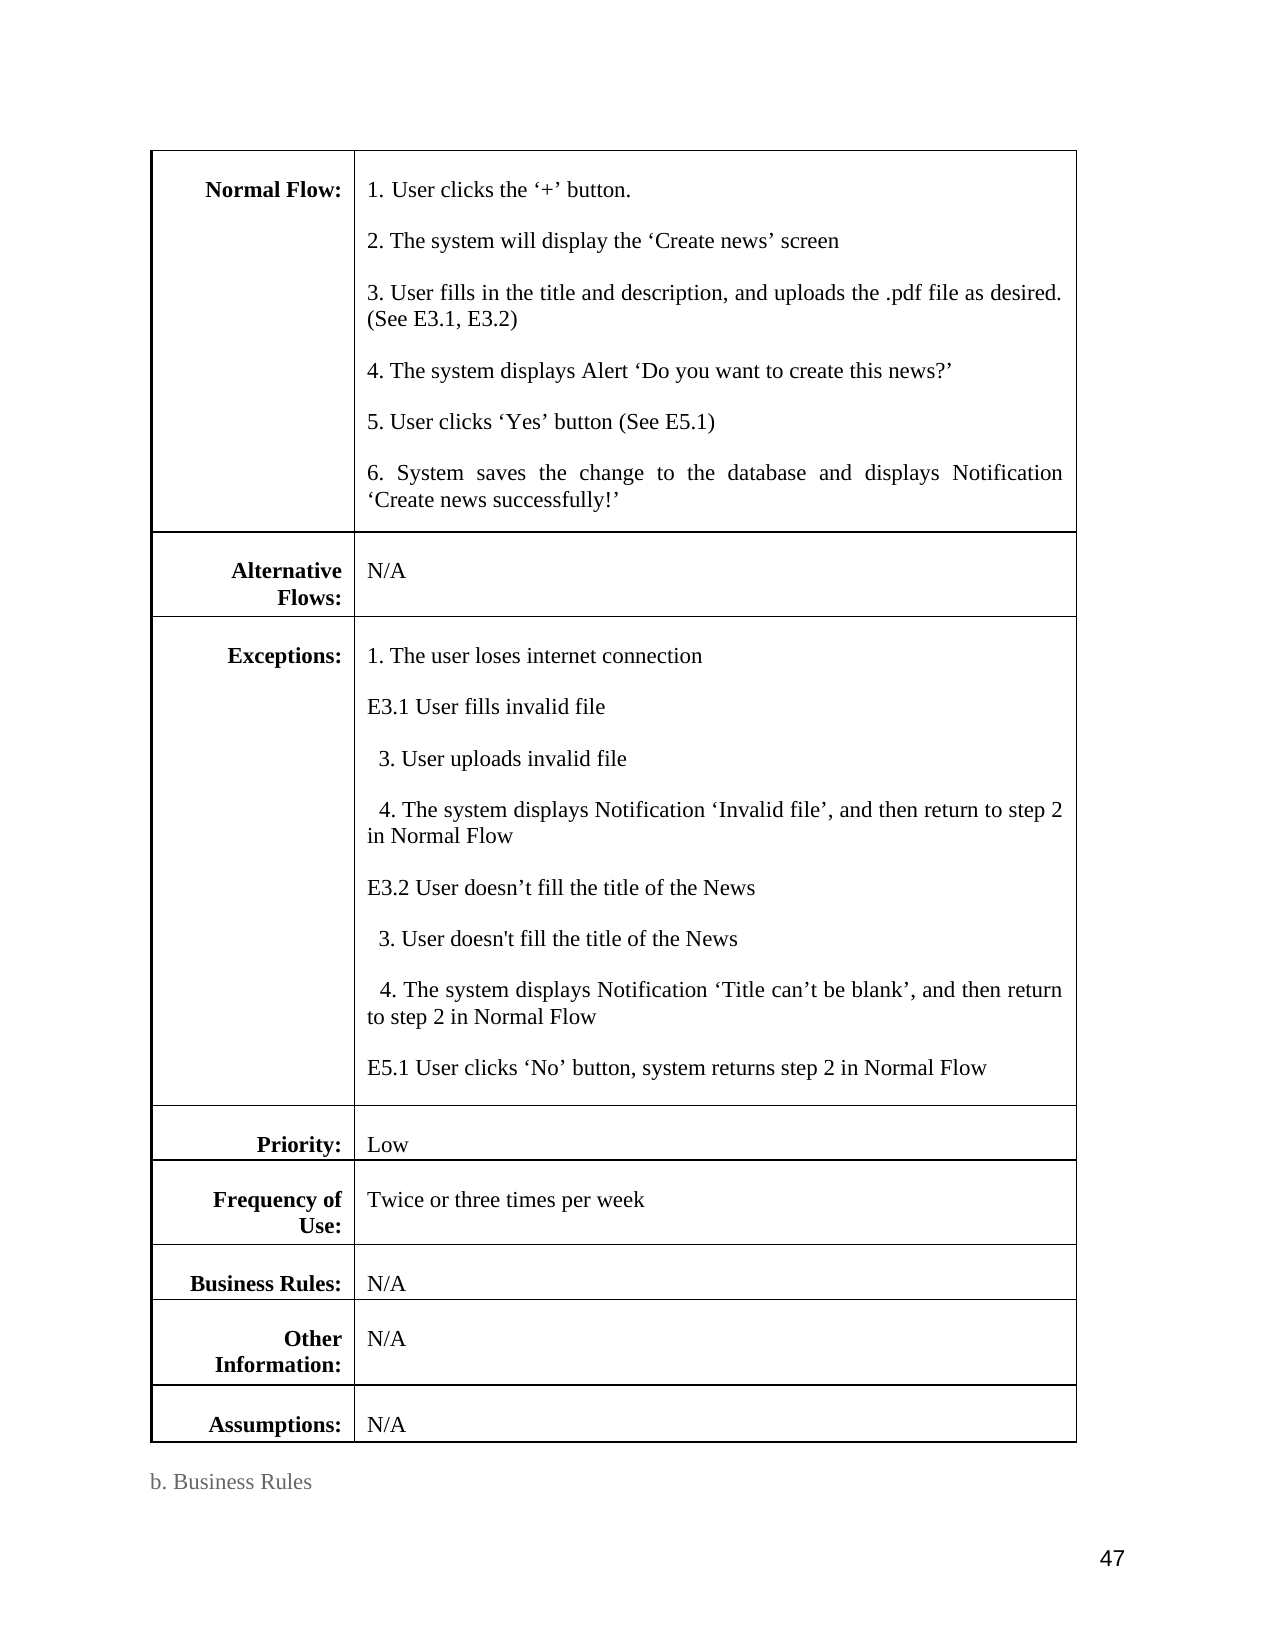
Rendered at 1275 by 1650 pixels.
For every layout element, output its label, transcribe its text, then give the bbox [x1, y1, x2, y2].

table_cell Twice or three times per week [355, 1161, 1076, 1244]
table_cell Alternative Flows: [153, 533, 354, 616]
table_cell N/A [355, 1300, 1076, 1384]
table_cell Exceptions: [153, 617, 354, 1105]
table_cell Business Rules: [153, 1245, 354, 1298]
table_cell N/A [355, 1386, 1076, 1441]
table_cell 1. The user loses internet connection E3.1 User fills invalid file 3. User uploads invalid file 4. The system displays Notification ‘Invalid file’, and then return to step 2 in Normal Flow E3.2 User doesn’t fill the title of the News 3. User doesn't fill the title of the News 4. The system displays Notification ‘Title can’t be blank’, and then return to step 2 in Normal Flow E5.1 User clicks ‘No’ button, system returns step 2 in Normal Flow [355, 617, 1076, 1105]
table_cell Normal Flow: [153, 151, 354, 531]
table_cell N/A [355, 1245, 1076, 1298]
table_cell N/A [355, 533, 1076, 616]
subtitle b. Business Rules [150, 1468, 1125, 1494]
table_cell Low [355, 1106, 1076, 1159]
table_cell 1. User clicks the ‘+’ button. 2. The system will display the ‘Create news’ screen 3. User fills in the title and description, and uploads the .pdf file as desired. (See E3.1, E3.2) 4. The system displays Alert ‘Do you want to create this news?’ 5. User clicks ‘Yes’ button (See E5.1) 6. System saves the change to the database and displays Notification ‘Create news successfully!’ [355, 151, 1076, 531]
table_cell Assumptions: [153, 1386, 354, 1441]
table_cell Frequency of Use: [153, 1161, 354, 1244]
table_cell Other Information: [153, 1300, 354, 1384]
table_cell Priority: [153, 1106, 354, 1159]
